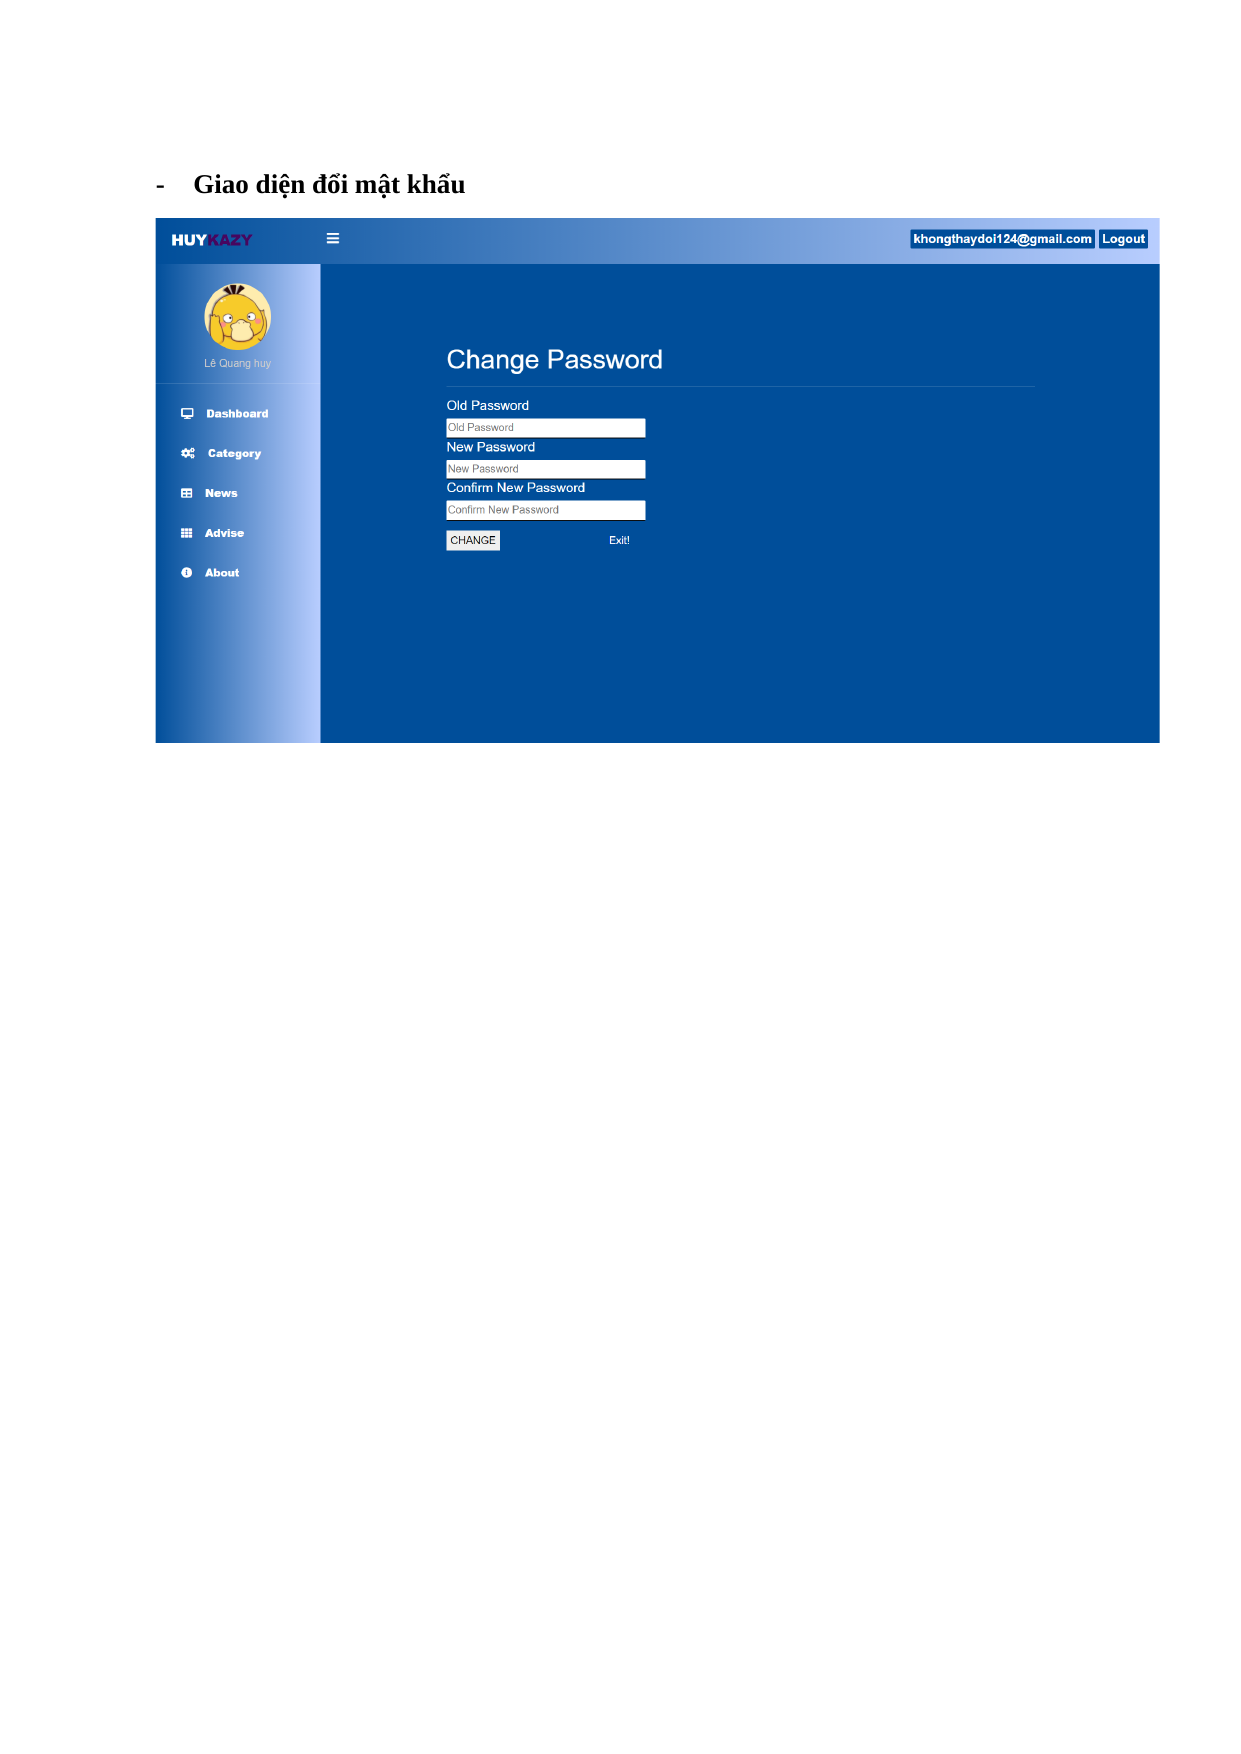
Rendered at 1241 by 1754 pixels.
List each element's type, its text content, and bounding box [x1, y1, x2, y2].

list Giao diện đổi mật khẩu [156, 168, 1122, 199]
picture [155, 218, 1160, 743]
